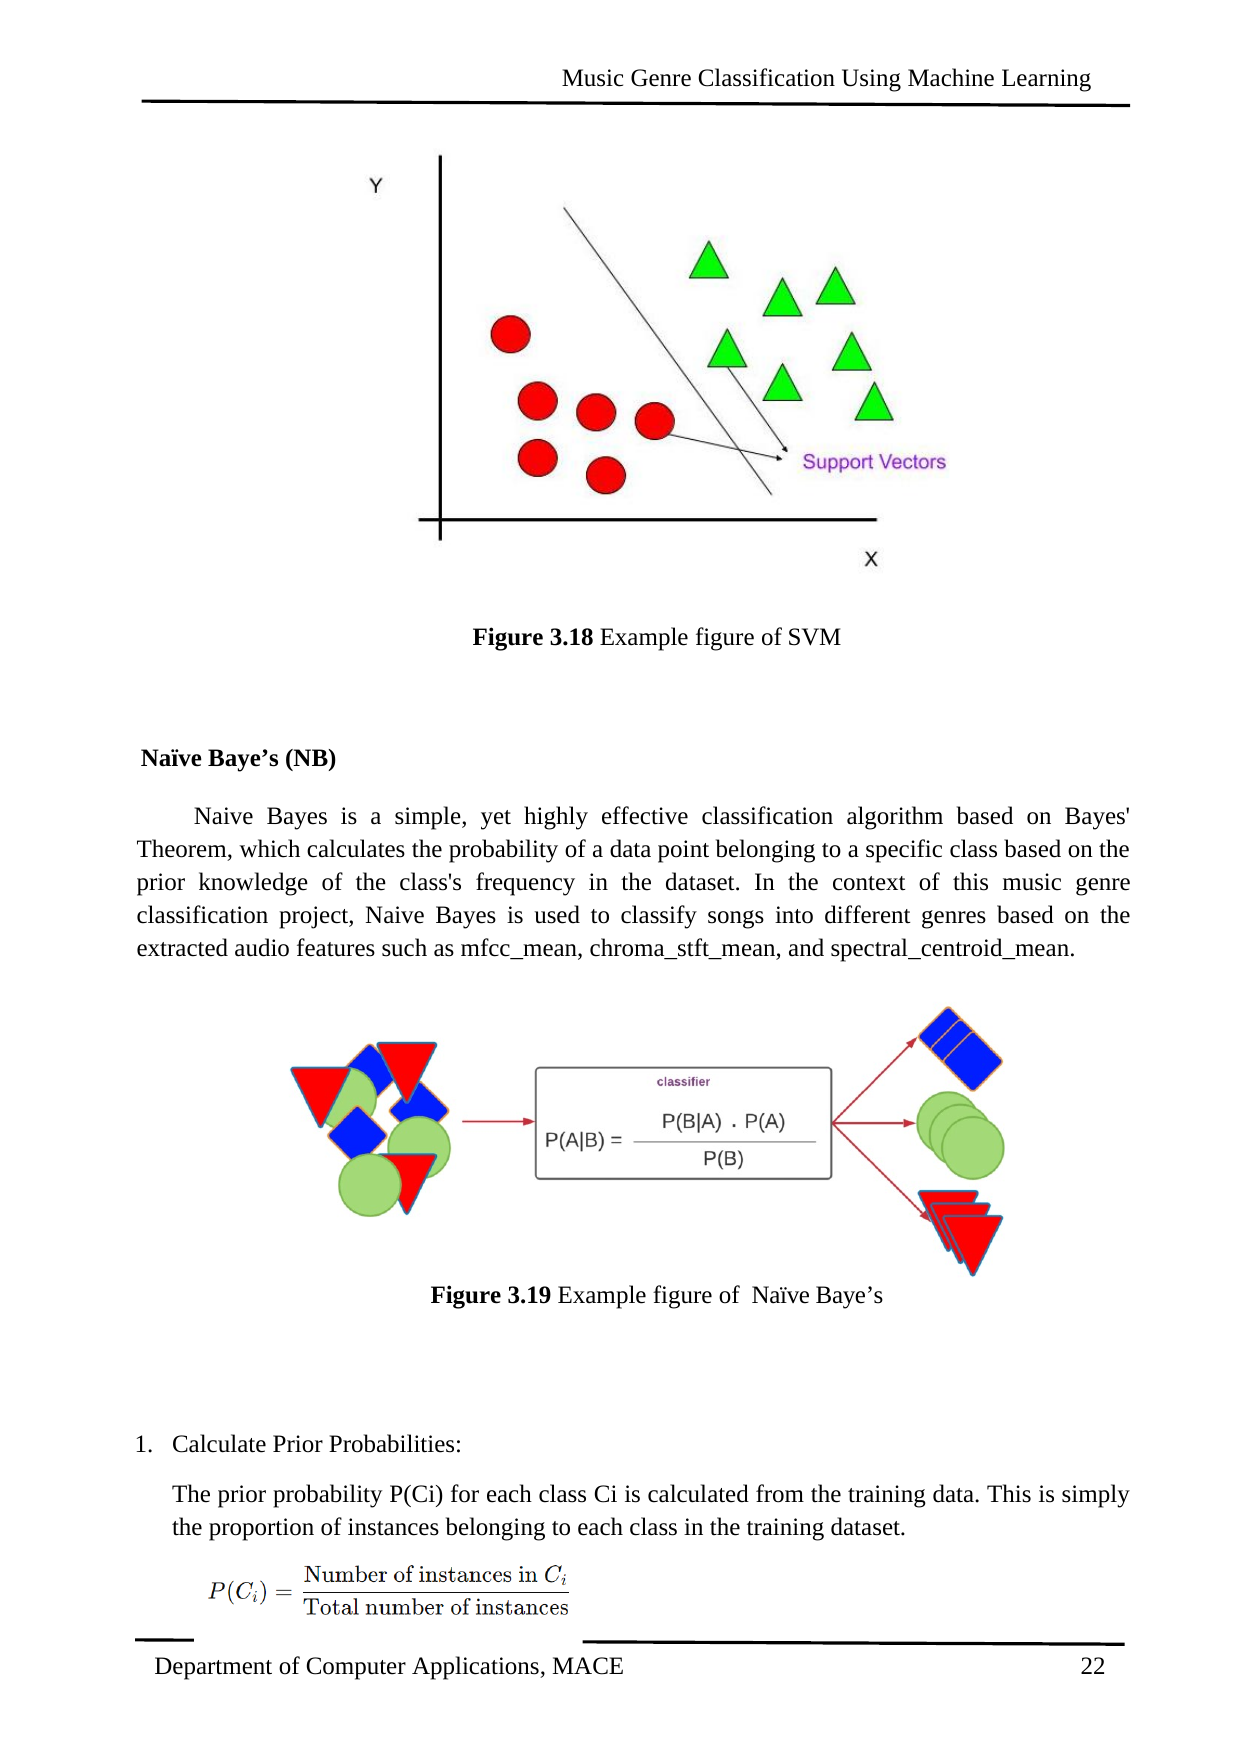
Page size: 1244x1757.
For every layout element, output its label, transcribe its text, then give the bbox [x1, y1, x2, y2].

text Naïve Baye’s (NB) [119, 743, 1132, 772]
picture [364, 131, 950, 593]
picture [265, 991, 1028, 1278]
picture [194, 1544, 583, 1648]
text Figure 3.19 Example figure of Naïve Baye’s [172, 1280, 1132, 1309]
text Naive Bayes is a simple, yet highly effective classification algorithm based on Bayes' Theorem, which calculates the probability of a data point belonging to a specific class based on the prior knowledge of the class's frequency in the dataset. In the context of this music genre classification project, Naive Bayes is used to classify songs into different genres based on the extracted audio features such as mfcc_mean, chroma_stft_mean, and spectral_centroid_mean. [136, 801, 1132, 962]
list Calculate Prior Probabilities: [134, 1429, 1132, 1458]
text Figure 3.18 Example figure of SVM [172, 622, 1132, 650]
text The prior probability P(Ci) for each class Ci is calculated from the training data. This is simply the proportion of instances belonging to each class in the training dataset. [172, 1479, 1132, 1540]
